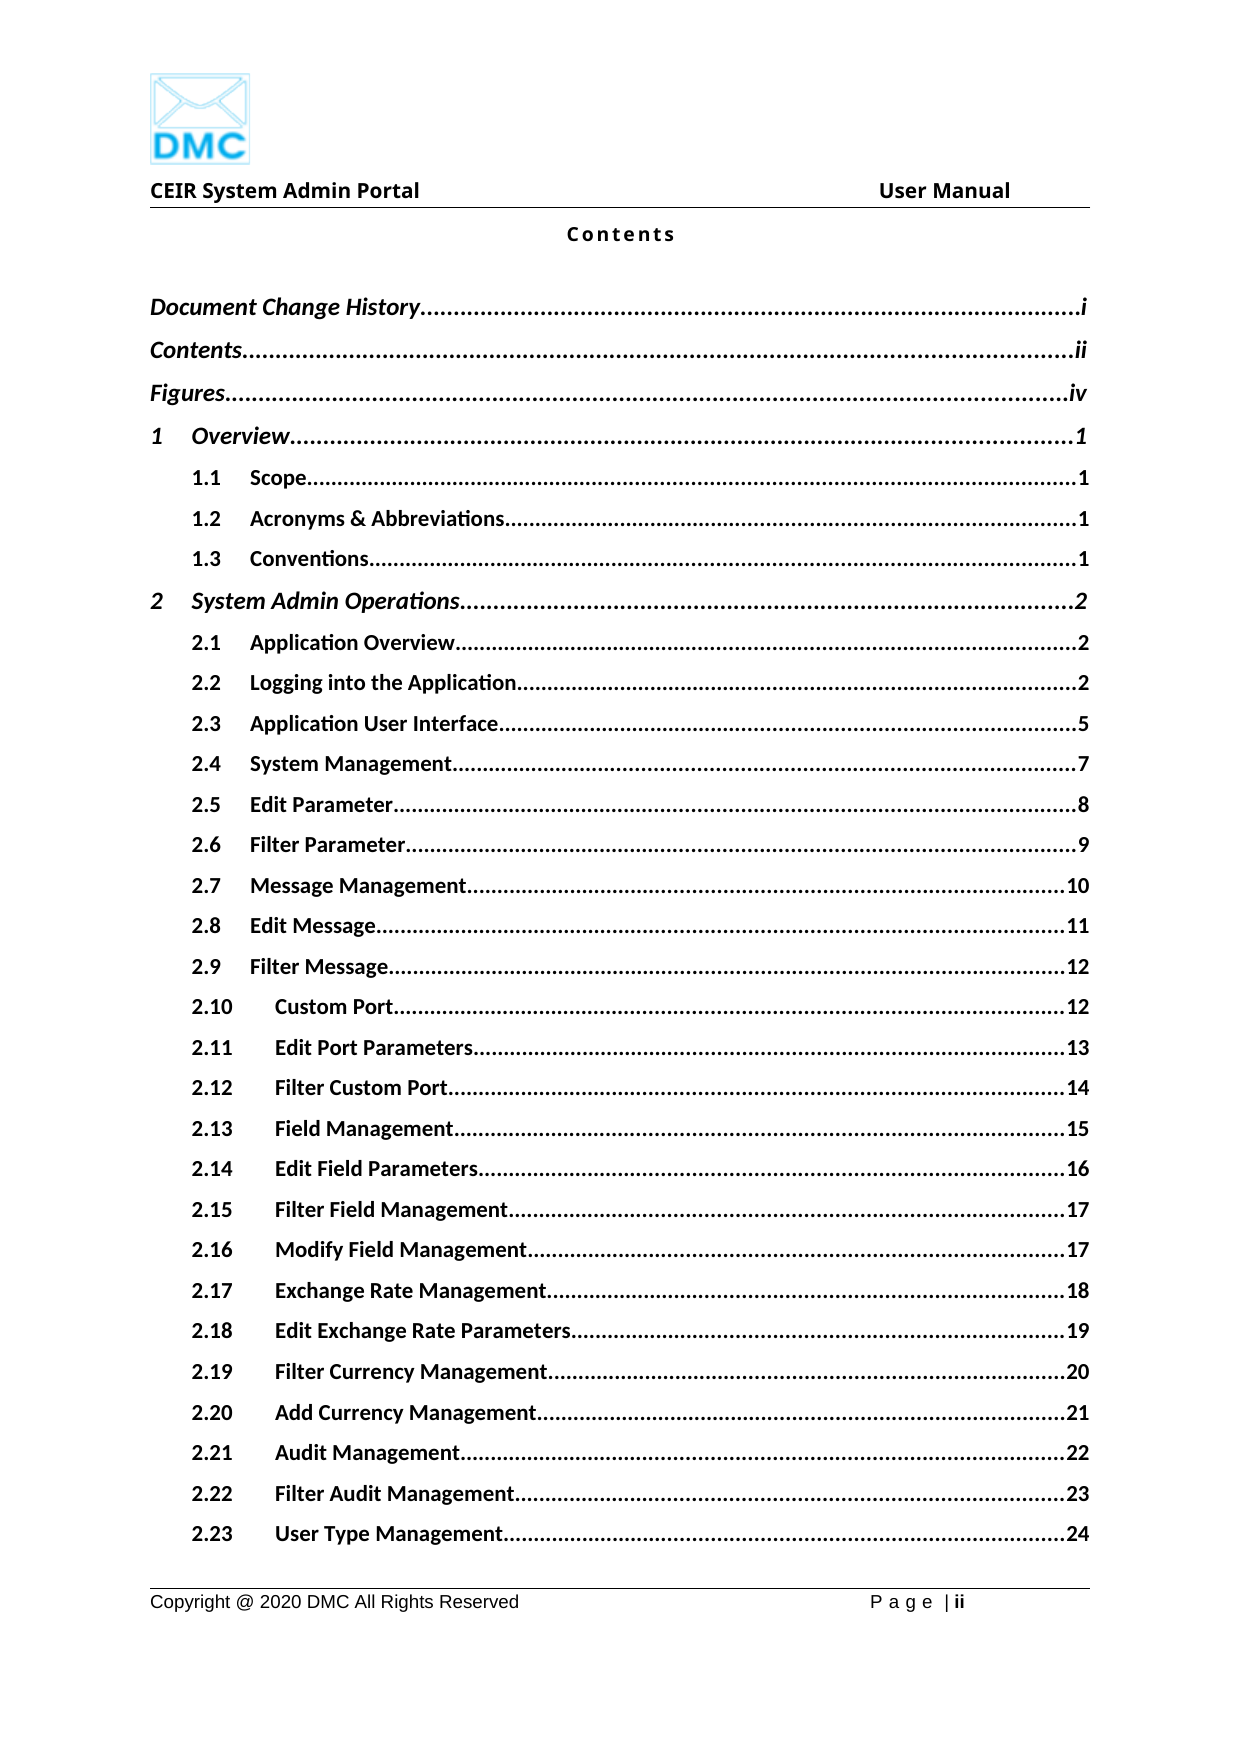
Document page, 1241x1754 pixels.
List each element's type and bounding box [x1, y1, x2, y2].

picture [150, 73, 251, 165]
